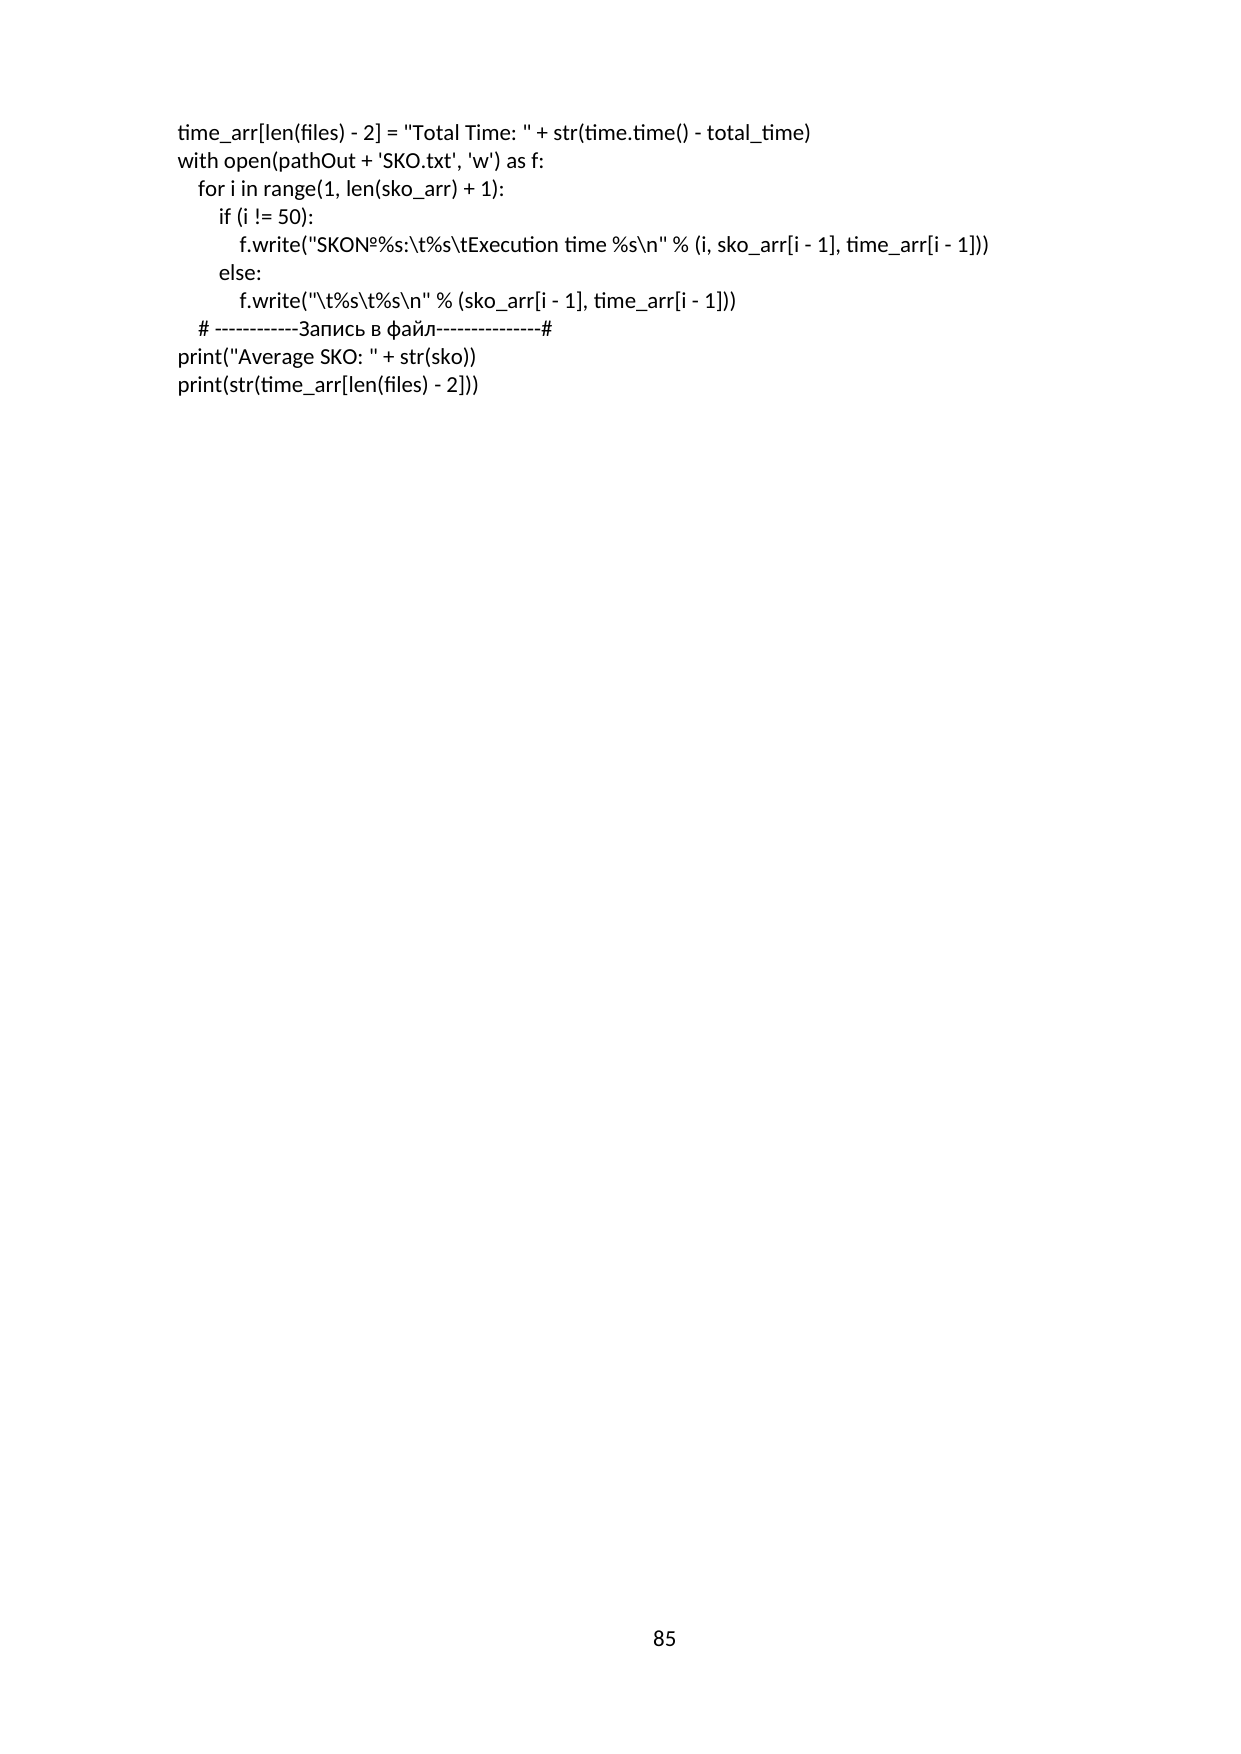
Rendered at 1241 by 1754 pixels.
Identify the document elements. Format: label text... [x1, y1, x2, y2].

text with open(pathOut + 'SKO.txt', 'w') as f: [177, 146, 1152, 174]
text if (i != 50): [177, 202, 1152, 230]
text for i in range(1, len(sko_arr) + 1): [177, 174, 1152, 202]
text # ------------Запись в файл---------------# [177, 314, 1152, 342]
text f.write("\t%s\t%s\n" % (sko_arr[i - 1], time_arr[i - 1])) [177, 286, 1152, 314]
text else: [177, 258, 1152, 286]
text f.write("SKO№%s:\t%s\tExecution time %s\n" % (i, sko_arr[i - 1], time_arr[i - 1])) [177, 230, 1152, 258]
text time_arr[len(files) - 2] = "Total Time: " + str(time.time() - total_time) [177, 118, 1152, 146]
text print(str(time_arr[len(files) - 2])) [177, 370, 1152, 398]
text print("Average SKO: " + str(sko)) [177, 342, 1152, 370]
